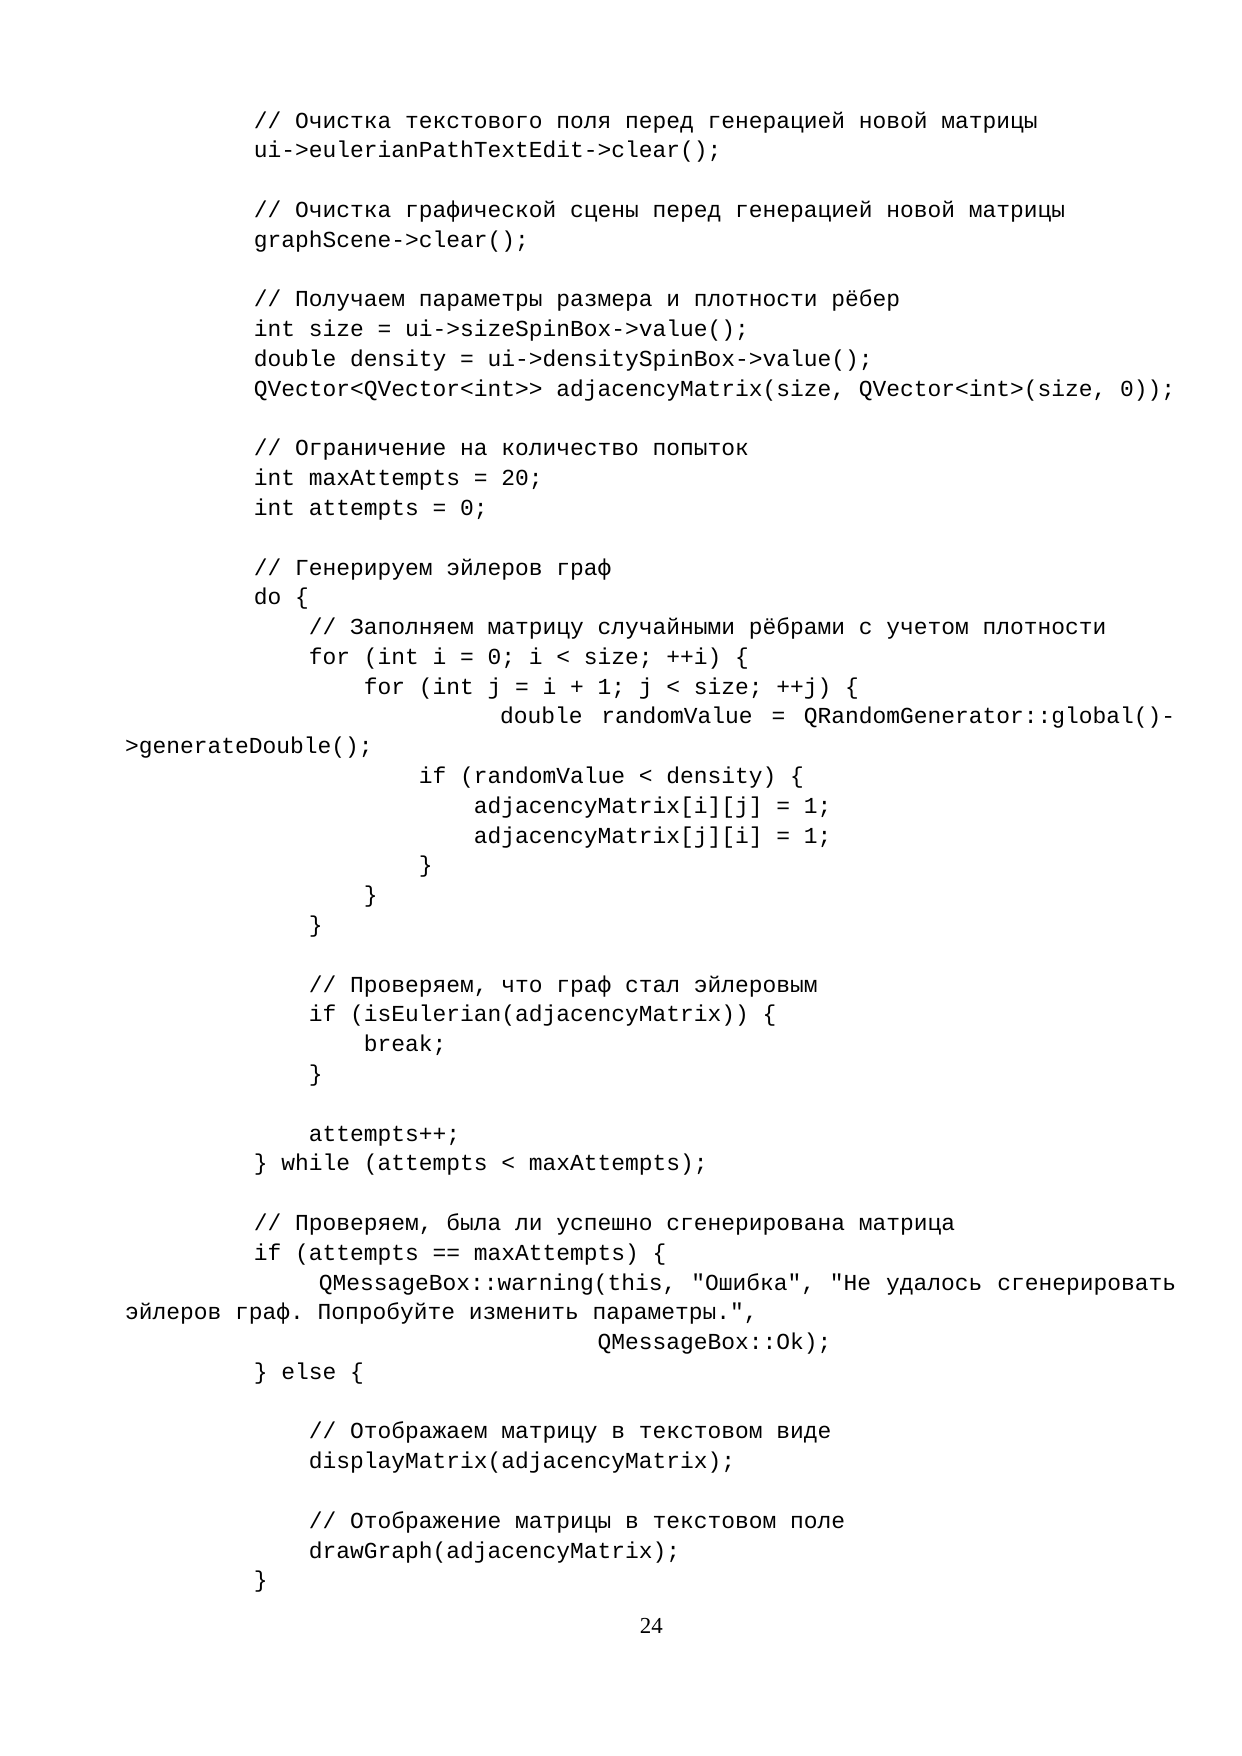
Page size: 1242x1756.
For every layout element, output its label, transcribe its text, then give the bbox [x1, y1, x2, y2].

text // Проверяем, что граф стал эйлеровым [125, 973, 1177, 999]
text QMessageBox::Ok); [125, 1330, 1177, 1356]
text attempts++; [125, 1122, 1177, 1148]
text } [125, 883, 1177, 909]
text for (int i = 0; i < size; ++i) { [125, 645, 1177, 671]
text drawGraph(adjacencyMatrix); [125, 1539, 1177, 1565]
text } while (attempts < maxAttempts); [125, 1152, 1177, 1178]
text int size = ui->sizeSpinBox->value(); [125, 317, 1177, 343]
text // Получаем параметры размера и плотности рёбер [125, 288, 1177, 314]
text // Очистка текстового поля перед генерацией новой матрицы [125, 109, 1177, 135]
text displayMatrix(adjacencyMatrix); [125, 1449, 1177, 1476]
text if (isEulerian(adjacencyMatrix)) { [125, 1003, 1177, 1029]
text QMessageBox::warning(this, "Ошибка", "Не удалось сгенерировать эйлеров граф. Попробуйте изменить параметры.", [125, 1271, 1177, 1327]
text // Проверяем, была ли успешно сгенерирована матрица [125, 1211, 1177, 1237]
text graphScene->clear(); [125, 228, 1177, 254]
text } [125, 913, 1177, 939]
text for (int j = i + 1; j < size; ++j) { [125, 675, 1177, 701]
text break; [125, 1032, 1177, 1058]
text } [125, 1062, 1177, 1088]
text } [125, 1569, 1177, 1595]
text adjacencyMatrix[j][i] = 1; [125, 824, 1177, 850]
text } else { [125, 1360, 1177, 1386]
text double randomValue = QRandomGenerator::global()->generateDouble(); [125, 705, 1177, 761]
text // Генерируем эйлеров граф [125, 556, 1177, 582]
text adjacencyMatrix[i][j] = 1; [125, 794, 1177, 820]
text if (randomValue < density) { [125, 764, 1177, 790]
text // Ограничение на количество попыток [125, 437, 1177, 463]
text do { [125, 586, 1177, 612]
text ui->eulerianPathTextEdit->clear(); [125, 139, 1177, 165]
text // Отображение матрицы в текстовом поле [125, 1509, 1177, 1535]
text // Заполняем матрицу случайными рёбрами с учетом плотности [125, 615, 1177, 641]
text double density = ui->densitySpinBox->value(); [125, 347, 1177, 373]
text int maxAttempts = 20; [125, 466, 1177, 492]
text } [125, 854, 1177, 880]
text // Очистка графической сцены перед генерацией новой матрицы [125, 198, 1177, 224]
text if (attempts == maxAttempts) { [125, 1241, 1177, 1267]
text // Отображаем матрицу в текстовом виде [125, 1420, 1177, 1446]
text int attempts = 0; [125, 496, 1177, 522]
text QVector<QVector<int>> adjacencyMatrix(size, QVector<int>(size, 0)); [125, 377, 1177, 403]
